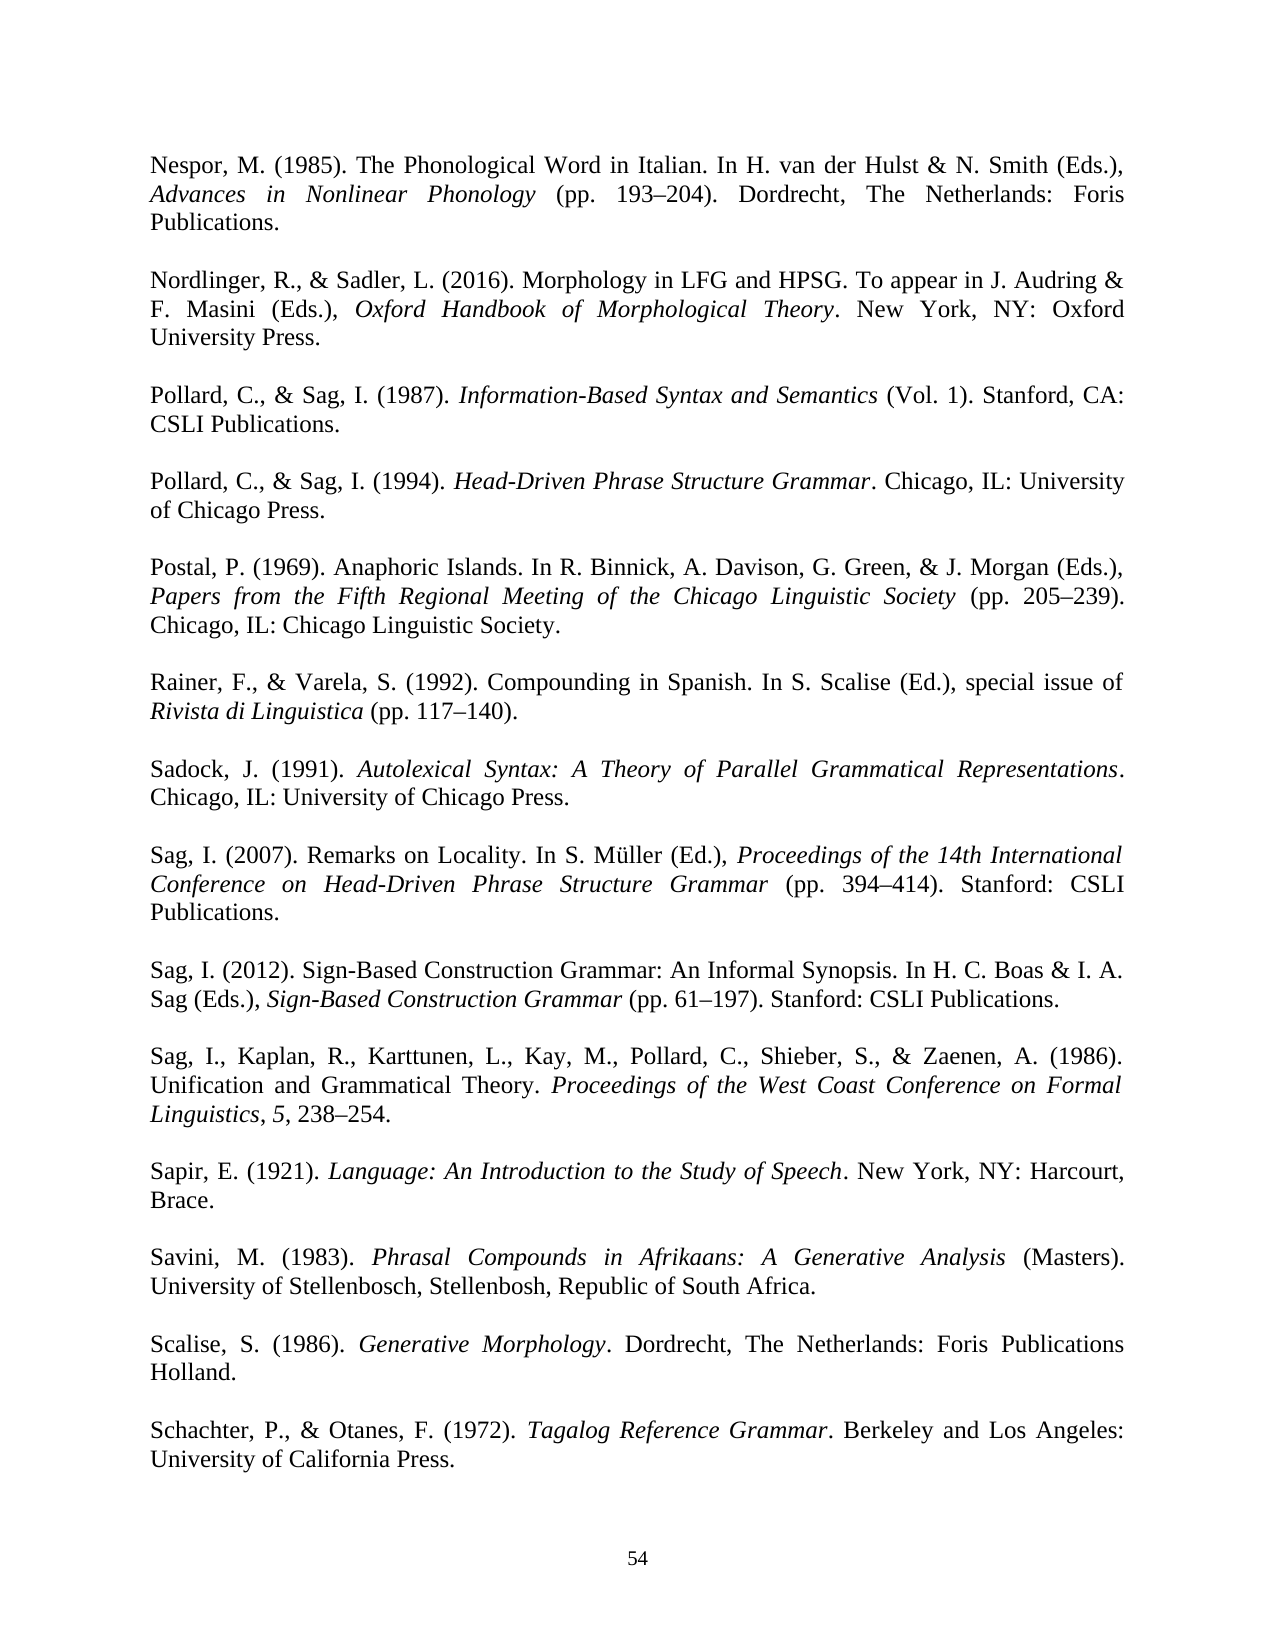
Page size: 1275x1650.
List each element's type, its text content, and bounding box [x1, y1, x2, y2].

text Sapir, E. (1921). Language: An Introduction to the Study of Speech. New York, NY: Harcourt, Brace. [150, 1156, 1125, 1214]
text Nordlinger, R., & Sadler, L. (2016). Morphology in LFG and HPSG. To appear in J. Audring & F. Masini (Eds.), Oxford Handbook of Morphological Theory. New York, NY: Oxford University Press. [150, 265, 1125, 351]
text Sag, I., Kaplan, R., Karttunen, L., Kay, M., Pollard, C., Shieber, S., & Zaenen, A. (1986). Unification and Grammatical Theory. Proceedings of the West Coast Conference on Formal Linguistics, 5, 238–254. [150, 1041, 1125, 1127]
text Rainer, F., & Varela, S. (1992). Compounding in Spanish. In S. Scalise (Ed.), special issue of Rivista di Linguistica (pp. 117–140). [150, 667, 1125, 725]
text Scalise, S. (1986). Generative Morphology. Dordrecht, The Netherlands: Foris Publications Holland. [150, 1329, 1125, 1386]
text Postal, P. (1969). Anaphoric Islands. In R. Binnick, A. Davison, G. Green, & J. Morgan (Eds.), Papers from the Fifth Regional Meeting of the Chicago Linguistic Society (pp. 205–239). Chicago, IL: Chicago Linguistic Society. [150, 552, 1125, 639]
text Pollard, C., & Sag, I. (1994). Head-Driven Phrase Structure Grammar. Chicago, IL: University of Chicago Press. [150, 466, 1125, 524]
text Sag, I. (2007). Remarks on Locality. In S. Müller (Ed.), Proceedings of the 14th International Conference on Head-Driven Phrase Structure Grammar (pp. 394–414). Stanford: CSLI Publications. [150, 840, 1125, 926]
text Nespor, M. (1985). The Phonological Word in Italian. In H. van der Hulst & N. Smith (Eds.), Advances in Nonlinear Phonology (pp. 193–204). Dordrecht, The Netherlands: Foris Publications. [150, 150, 1125, 236]
text Pollard, C., & Sag, I. (1987). Information-Based Syntax and Semantics (Vol. 1). Stanford, CA: CSLI Publications. [150, 380, 1125, 437]
text Sadock, J. (1991). Autolexical Syntax: A Theory of Parallel Grammatical Representations. Chicago, IL: University of Chicago Press. [150, 754, 1125, 811]
text Schachter, P., & Otanes, F. (1972). Tagalog Reference Grammar. Berkeley and Los Angeles: University of California Press. [150, 1415, 1125, 1472]
text Savini, M. (1983). Phrasal Compounds in Afrikaans: A Generative Analysis (Masters). University of Stellenbosch, Stellenbosh, Republic of South Africa. [150, 1242, 1125, 1300]
text Sag, I. (2012). Sign-Based Construction Grammar: An Informal Synopsis. In H. C. Boas & I. A. Sag (Eds.), Sign-Based Construction Grammar (pp. 61–197). Stanford: CSLI Publications. [150, 955, 1125, 1012]
